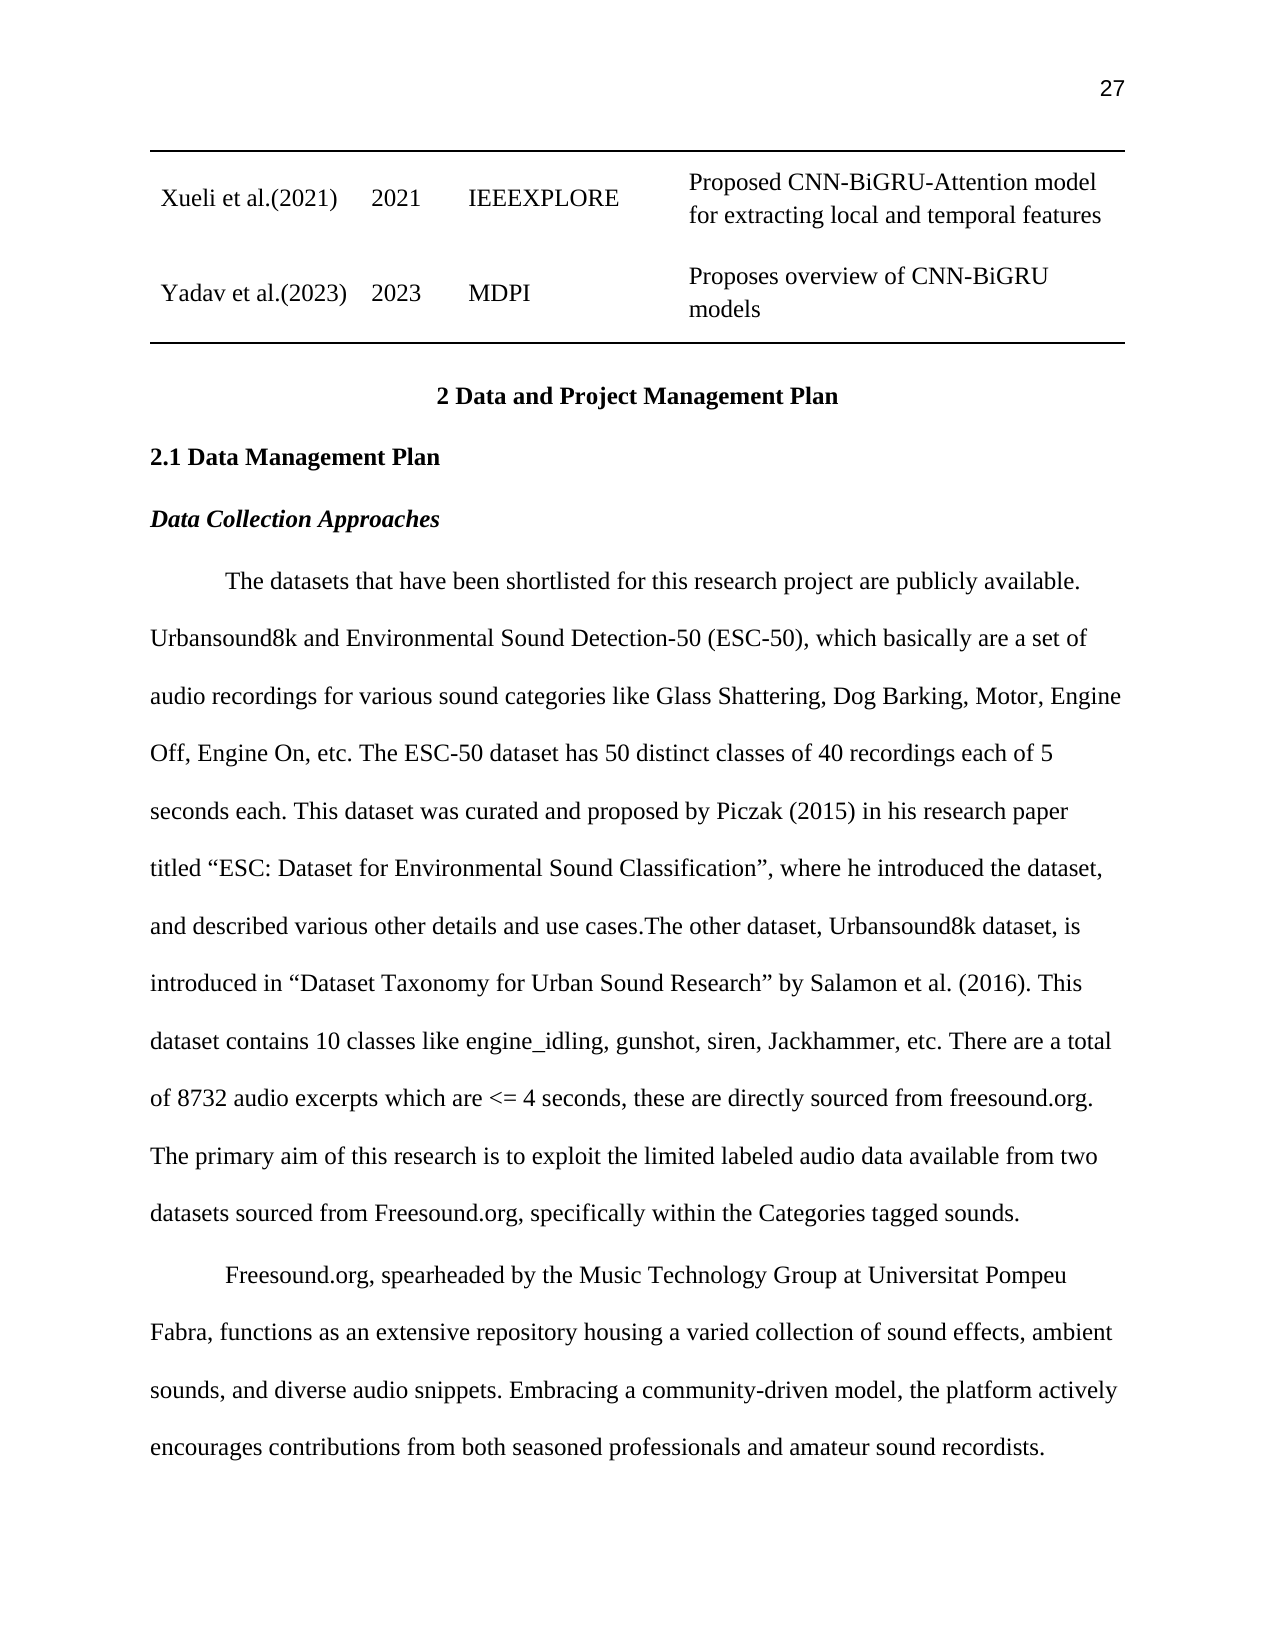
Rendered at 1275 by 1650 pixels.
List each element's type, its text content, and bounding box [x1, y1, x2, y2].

text 2 Data and Project Management Plan [150, 381, 1125, 409]
table_cell 2023 [361, 247, 458, 342]
table_cell 2021 [361, 152, 458, 247]
table_cell Proposes overview of CNN-BiGRU models [678, 247, 1125, 342]
table_cell IEEEXPLORE [458, 152, 678, 247]
text The datasets that have been shortlisted for this research project are publicly available. Urbansound8k and Environmental Sound Detection-50 (ESC-50), which basically are a set of audio recordings for various sound categories like Glass Shattering, Dog Barking, Motor, Engine Off, Engine On, etc. The ESC-50 dataset has 50 distinct classes of 40 recordings each of 5 seconds each. This dataset was curated and proposed by Piczak (2015) in his research paper titled “ESC: Dataset for Environmental Sound Classification”, where he introduced the dataset, and described various other details and use cases.The other dataset, Urbansound8k dataset, is introduced in “Dataset Taxonomy for Urban Sound Research” by Salamon et al. (2016). This dataset contains 10 classes like engine_idling, gunshot, siren, Jackhammer, etc. There are a total of 8732 audio excerpts which are <= 4 seconds, these are directly sourced from freesound.org. The primary aim of this research is to exploit the limited labeled audio data available from two datasets sourced from Freesound.org, specifically within the Categories tagged sounds. [150, 566, 1125, 1227]
table_cell Proposed CNN-BiGRU-Attention model for extracting local and temporal features [678, 152, 1125, 247]
table_cell Yadav et al.(2023) [150, 247, 361, 342]
text Freesound.org, spearheaded by the Music Technology Group at Universitat Pompeu Fabra, functions as an extensive repository housing a varied collection of sound effects, ambient sounds, and diverse audio snippets. Embracing a community-driven model, the platform actively encourages contributions from both seasoned professionals and amateur sound recordists. [150, 1260, 1125, 1461]
table_cell MDPI [458, 247, 678, 342]
text 2.1 Data Management Plan [150, 442, 1125, 471]
table_cell Xueli et al.(2021) [150, 152, 361, 247]
text Data Collection Approaches [150, 504, 1125, 533]
